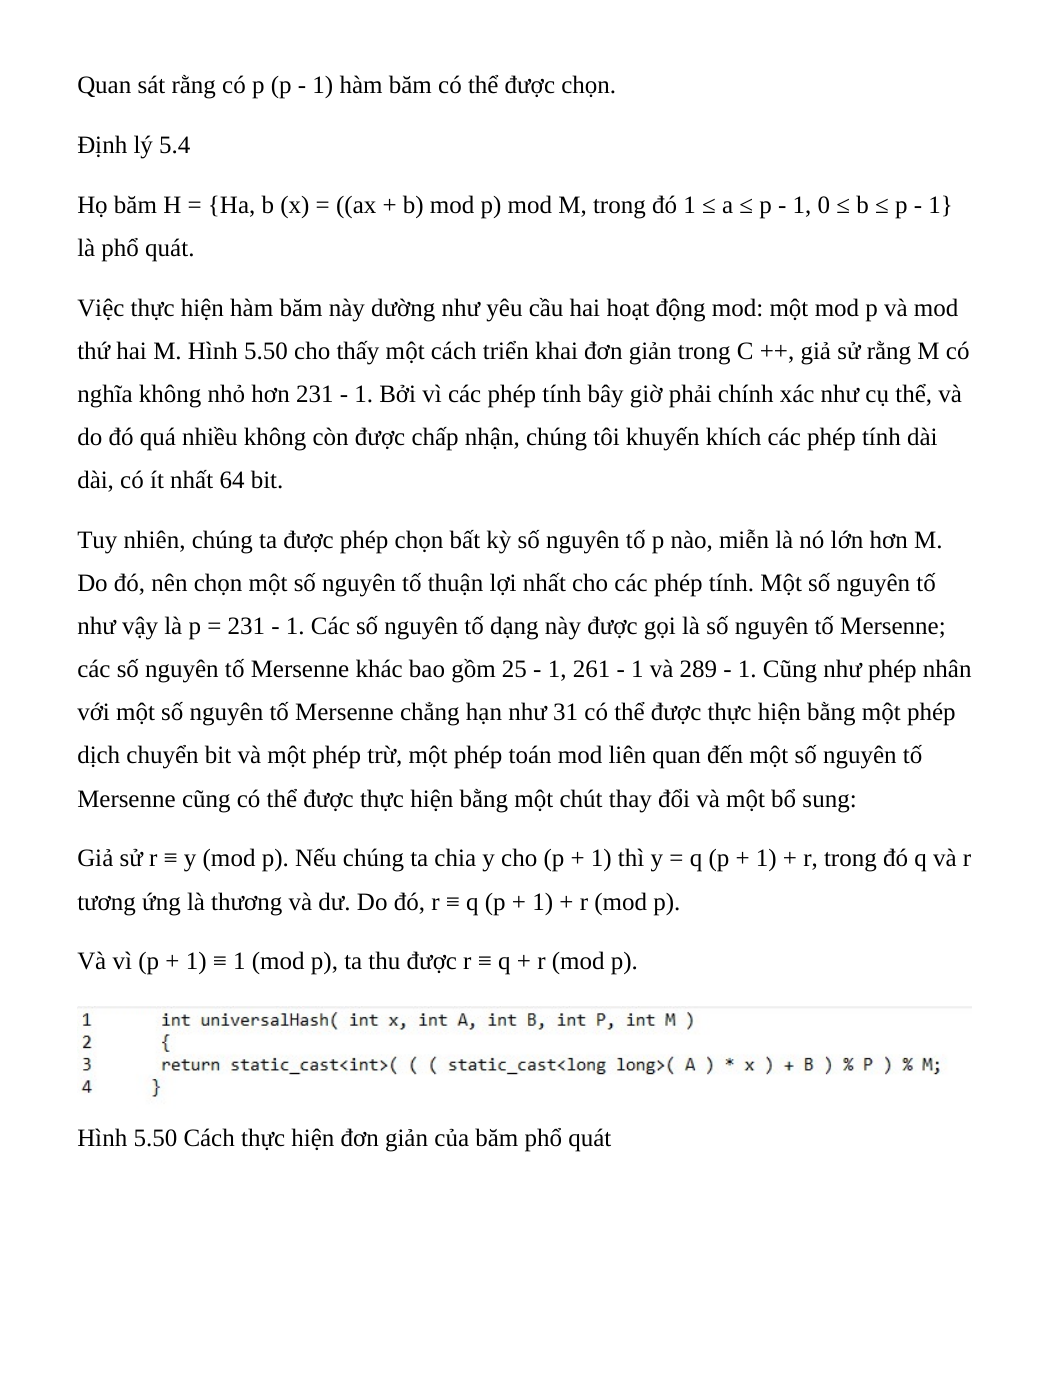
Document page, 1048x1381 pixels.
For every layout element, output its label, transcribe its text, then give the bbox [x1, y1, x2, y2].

text Tuy nhiên, chúng ta được phép chọn bất kỳ số nguyên tố p nào, miễn là nó lớn hơn M. Do đó, nên chọn một số nguyên tố thuận lợi nhất cho các phép tính. Một số nguyên tố như vậy là p = 231 - 1. Các số nguyên tố dạng này được gọi là số nguyên tố Mersenne; các số nguyên tố Mersenne khác bao gồm 25 - 1, 261 - 1 và 289 - 1. Cũng như phép nhân với một số nguyên tố Mersenne chẳng hạn như 31 có thể được thực hiện bằng một phép dịch chuyển bit và một phép trừ, một phép toán mod liên quan đến một số nguyên tố Mersenne cũng có thể được thực hiện bằng một chút thay đổi và một bổ sung: [77, 525, 972, 812]
text Họ băm H = {Ha, b (x) = ((ax + b) mod p) mod M, trong đó 1 ≤ a ≤ p - 1, 0 ≤ b ≤ p - 1} là phổ quát. [77, 190, 972, 262]
text Và vì (p + 1) ≡ 1 (mod p), ta thu được r ≡ q + r (mod p). [77, 946, 972, 975]
text Giả sử r ≡ y (mod p). Nếu chúng ta chia y cho (p + 1) thì y = q (p + 1) + r, trong đó q và r tương ứng là thương và dư. Do đó, r ≡ q (p + 1) + r (mod p). [77, 843, 972, 915]
text Định lý 5.4 [77, 130, 972, 159]
text Quan sát rằng có p (p - 1) hàm băm có thể được chọn. [77, 70, 972, 99]
text Việc thực hiện hàm băm này dường như yêu cầu hai hoạt động mod: một mod p và mod thứ hai M. Hình 5.50 cho thấy một cách triển khai đơn giản trong C ++, giả sử rằng M có nghĩa không nhỏ hơn 231 - 1. Bởi vì các phép tính bây giờ phải chính xác như cụ thể, và do đó quá nhiều không còn được chấp nhận, chúng tôi khuyến khích các phép tính dài dài, có ít nhất 64 bit. [77, 293, 972, 494]
text Hình 5.50 Cách thực hiện đơn giản của băm phổ quát [77, 1109, 972, 1152]
picture [77, 1006, 972, 1109]
